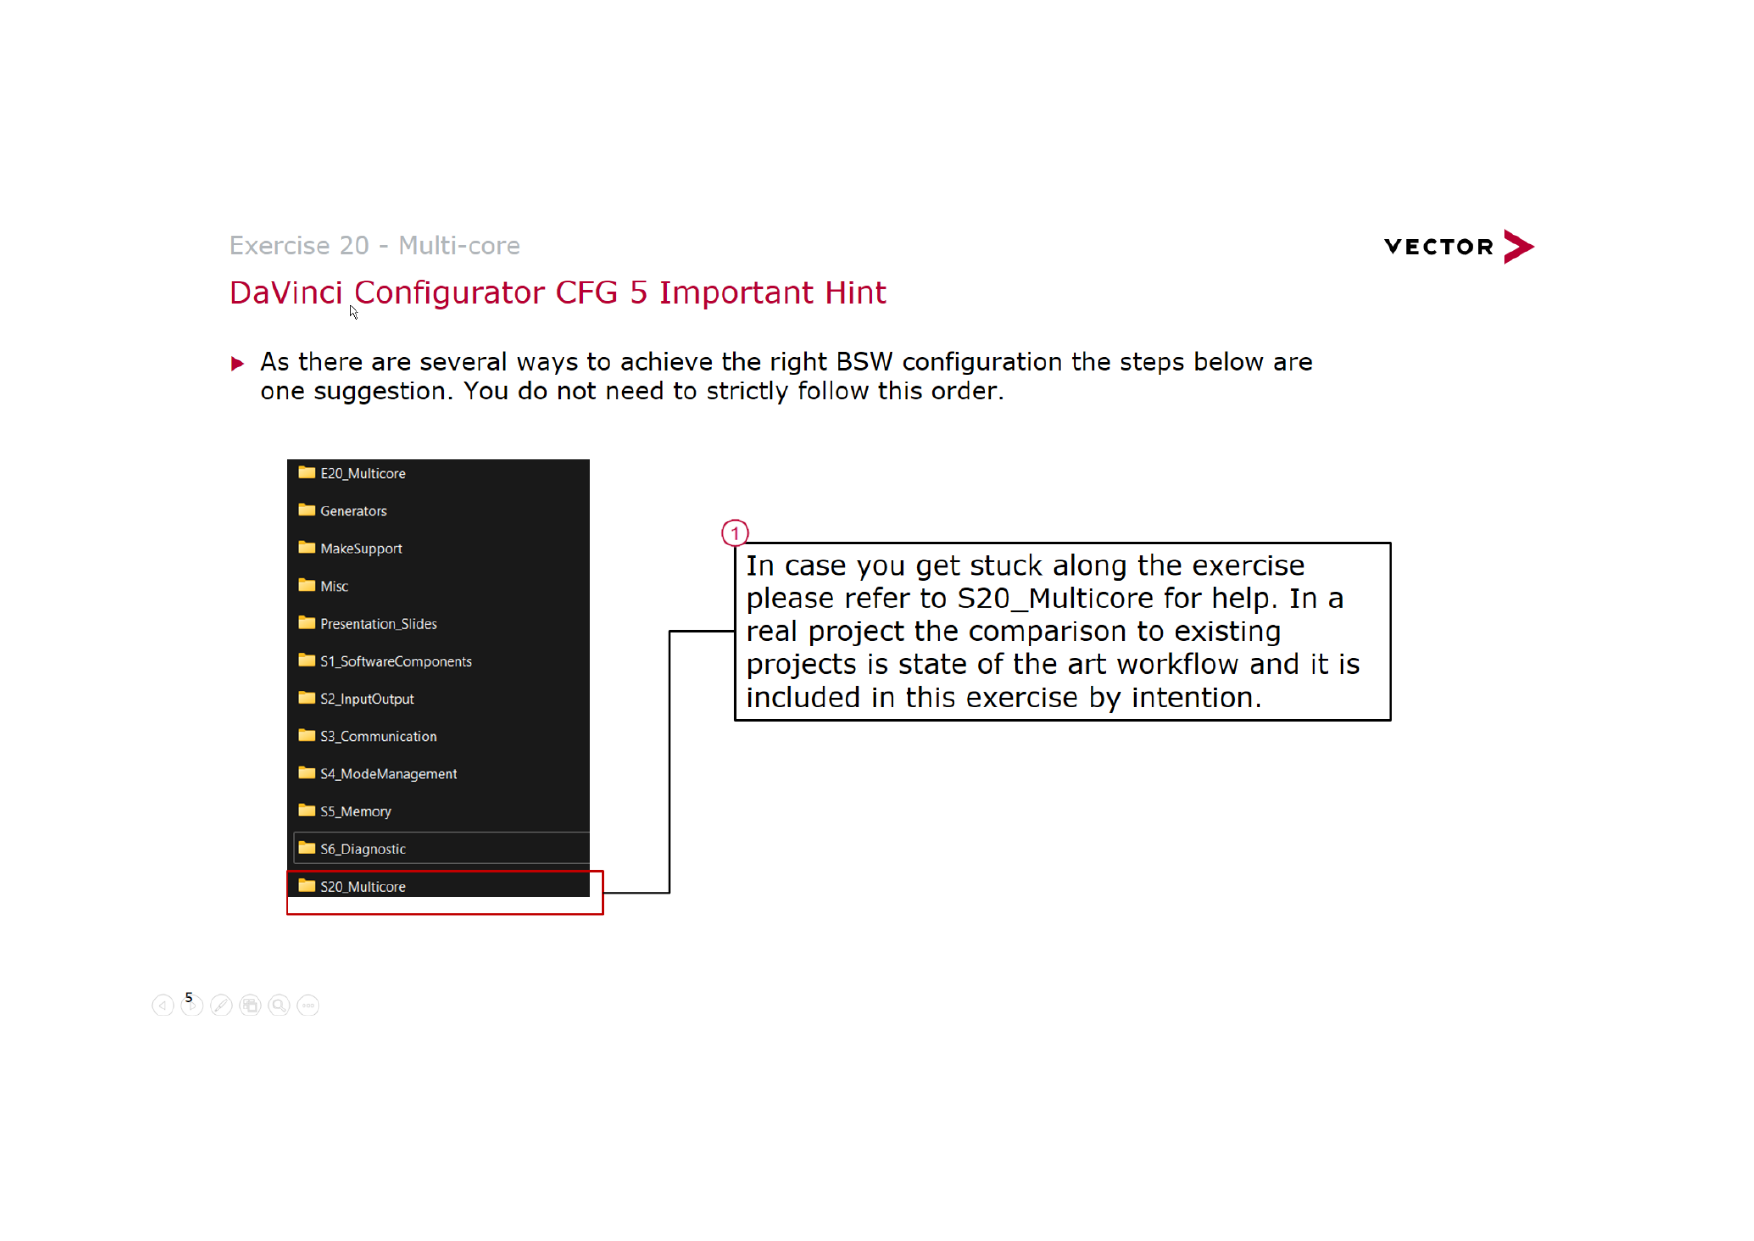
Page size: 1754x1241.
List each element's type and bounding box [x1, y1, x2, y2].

picture [150, 197, 1604, 1016]
